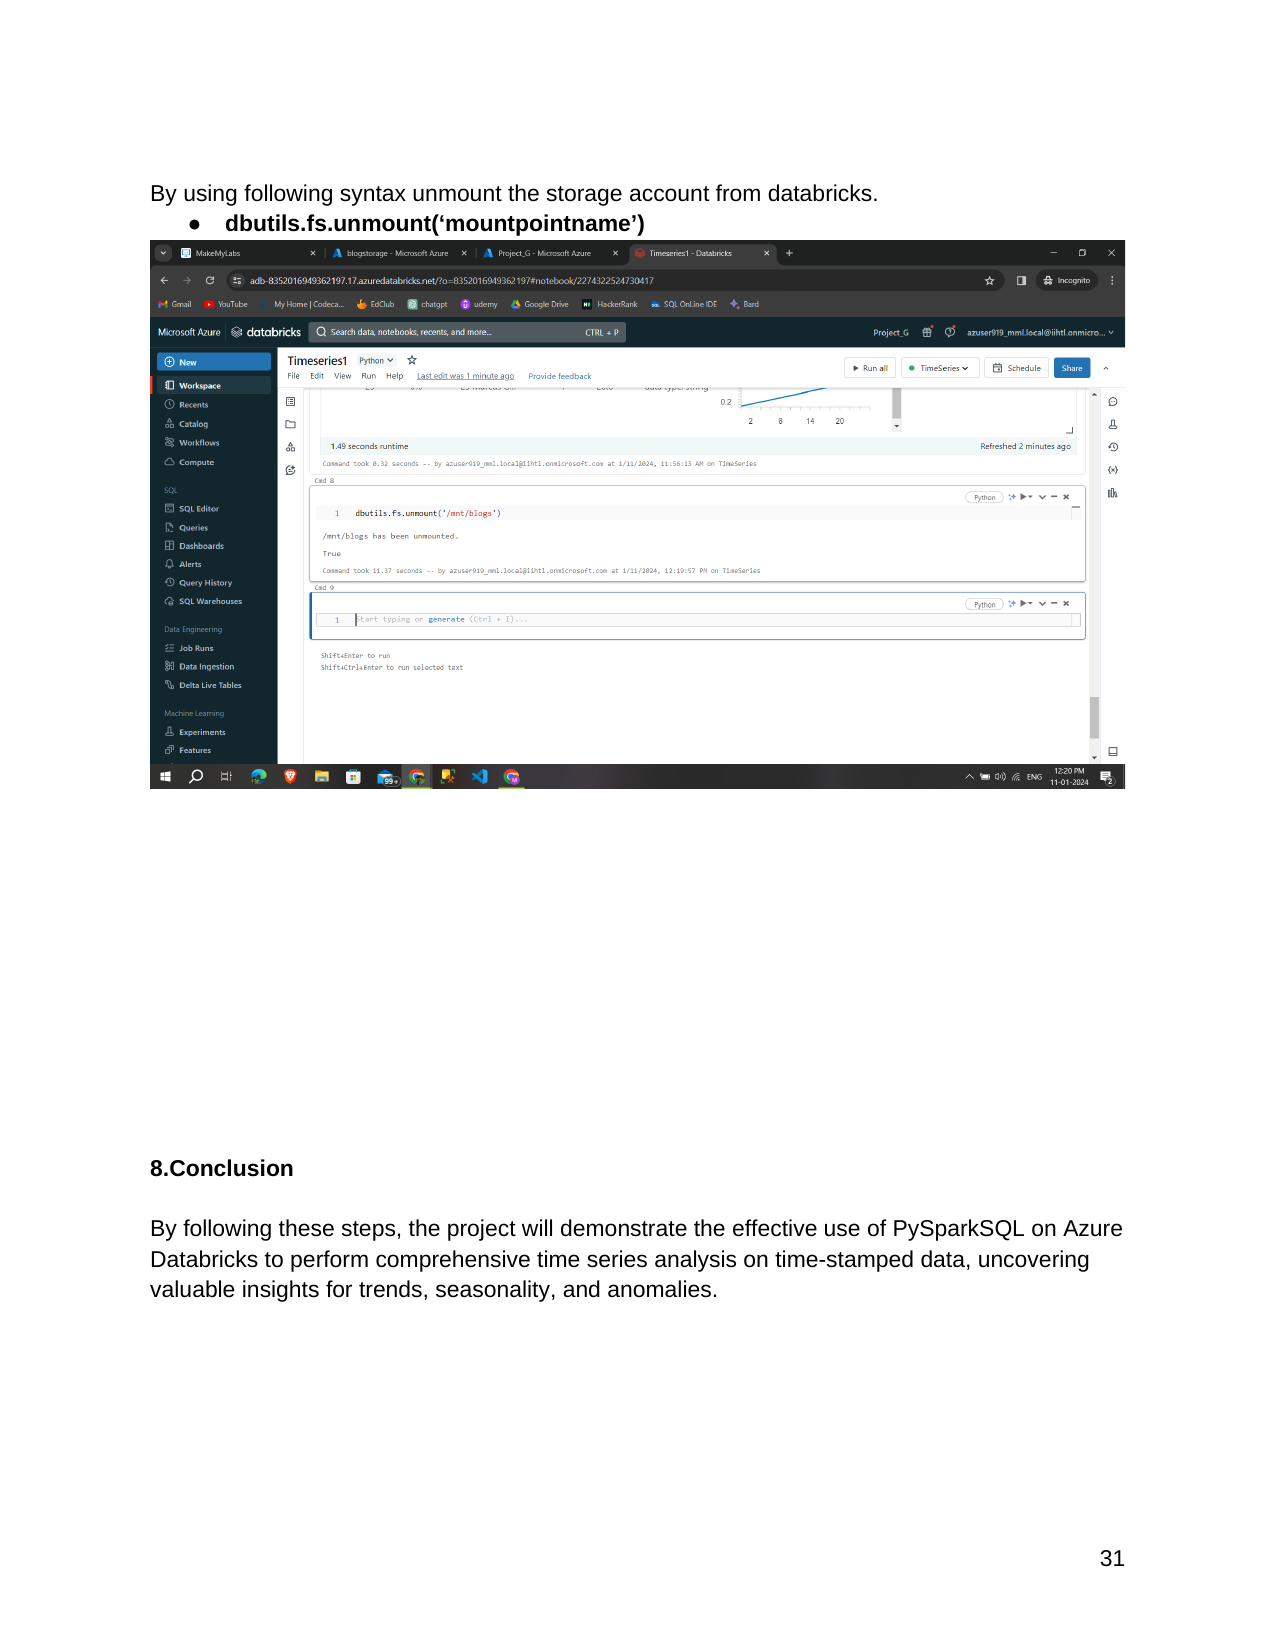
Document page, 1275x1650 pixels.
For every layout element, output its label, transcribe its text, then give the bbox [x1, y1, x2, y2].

text 8.Conclusion [150, 1155, 1125, 1181]
text By following these steps, the project will demonstrate the effective use of PySparkSQL on Azure Databricks to perform comprehensive time series analysis on time-stamped data, uncovering valuable insights for trends, seasonality, and anomalies. [150, 1215, 1125, 1302]
list dbutils.fs.unmount(‘mountpointname’) [187, 210, 1125, 237]
text By using following syntax unmount the storage account from databricks. [150, 180, 1125, 207]
picture [150, 240, 1125, 789]
